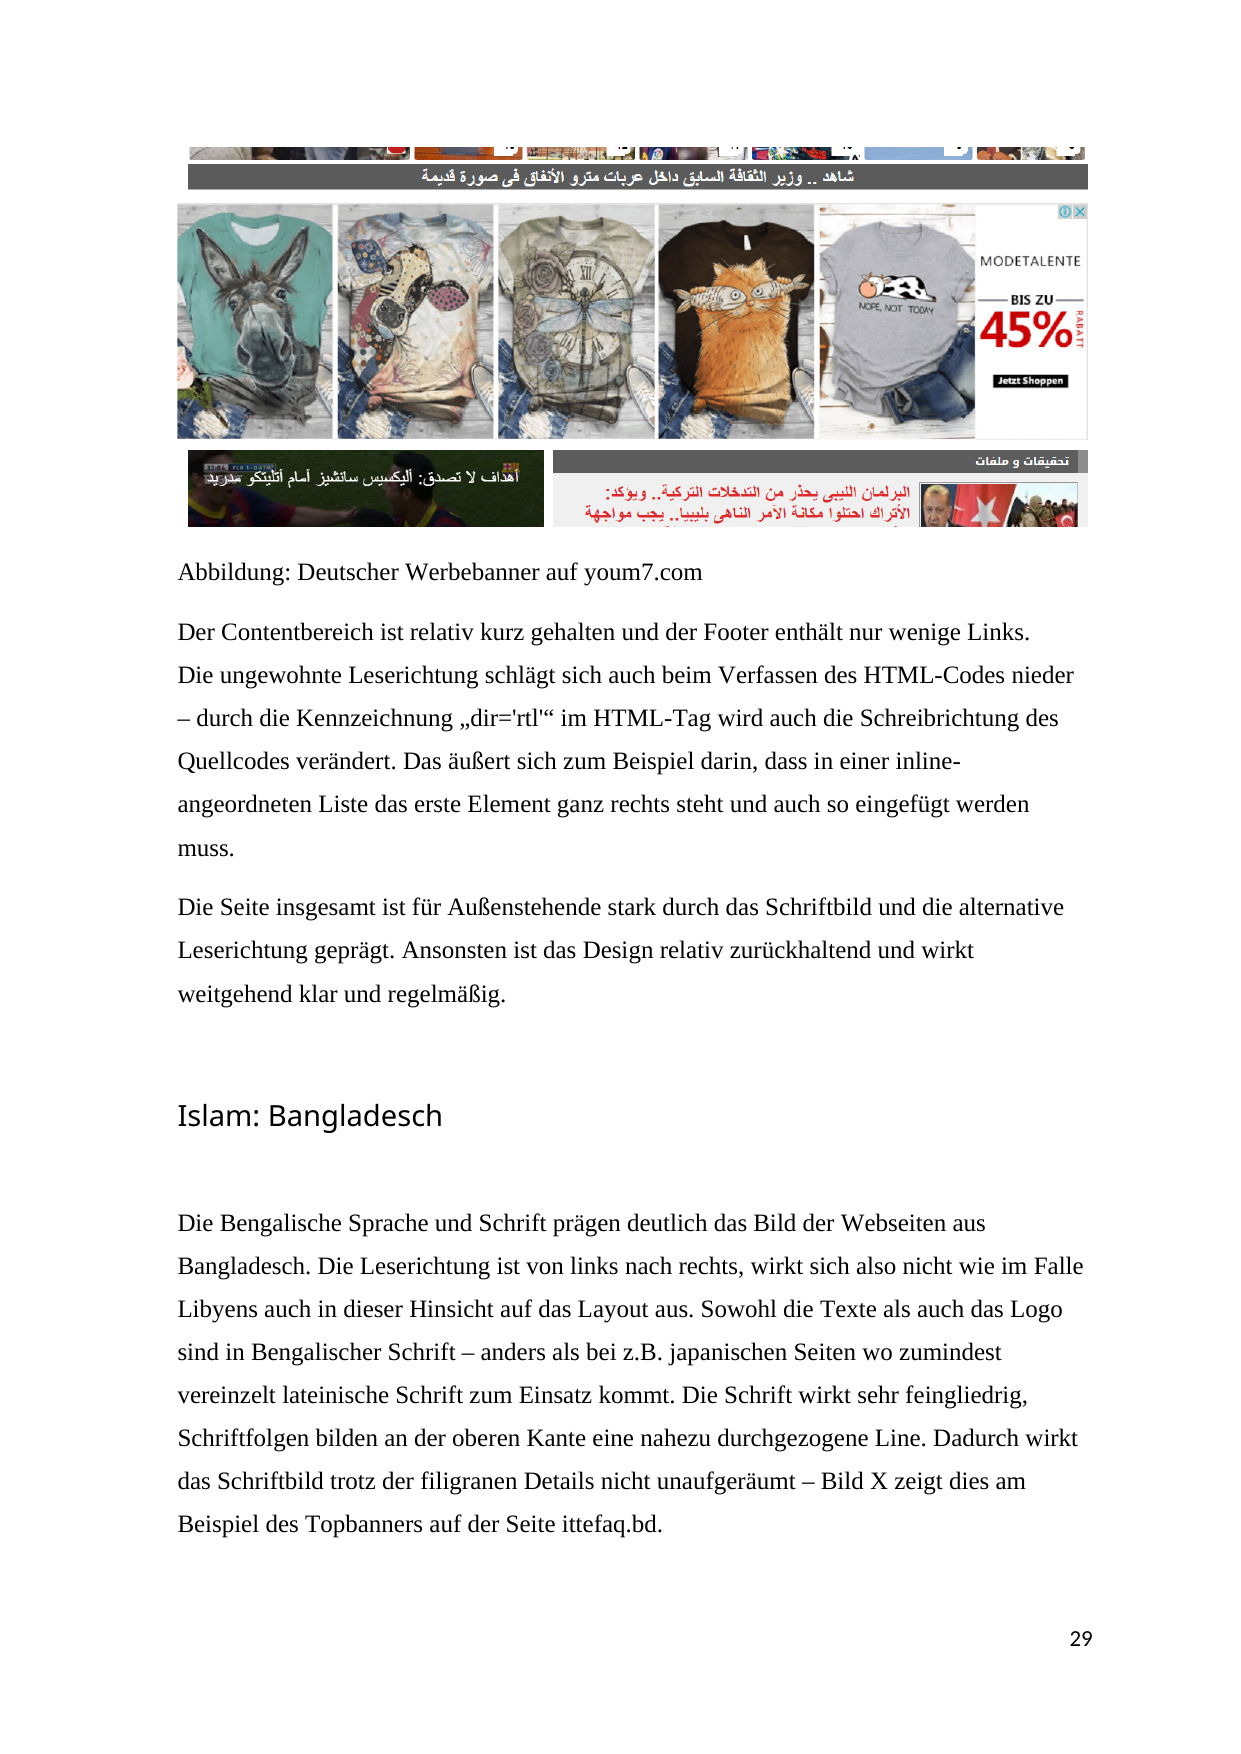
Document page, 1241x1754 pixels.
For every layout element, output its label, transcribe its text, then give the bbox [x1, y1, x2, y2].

text Die Bengalische Sprache und Schrift prägen deutlich das Bild der Webseiten aus Bangladesch. Die Leserichtung ist von links nach rechts, wirkt sich also nicht wie im Falle Libyens auch in dieser Hinsicht auf das Layout aus. Sowohl die Texte als auch das Logo sind in Bengalischer Schrift – anders als bei z.B. japanischen Seiten wo zumindest vereinzelt lateinische Schrift zum Einsatz kommt. Die Schrift wirkt sehr feingliedrig, Schriftfolgen bilden an der oberen Kante eine nahezu durchgezogene Line. Dadurch wirkt das Schriftbild trotz der filigranen Details nicht unaufgeräumt – Bild X zeigt dies am Beispiel des Topbanners auf der Seite ittefaq.bd. [177, 1208, 1092, 1538]
text Abbildung: Deutscher Werbebanner auf youm7.com [177, 557, 1092, 586]
text Die Seite insgesamt ist für Außenstehende stark durch das Schriftbild und die alternative Leserichtung geprägt. Ansonsten ist das Design relativ zurückhaltend und wirkt weitgehend klar und regelmäßig. [177, 892, 1092, 1007]
text Der Contentbereich ist relativ kurz gehalten und der Footer enthält nur wenige Links. Die ungewohnte Leserichtung schlägt sich auch beim Verfassen des HTML-Codes nieder – durch die Kennzeichnung „dir='rtl'“ im HTML-Tag wird auch die Schreibrichtung des Quellcodes verändert. Das äußert sich zum Beispiel darin, dass in einer inline-angeordneten Liste das erste Element ganz rechts steht und auch so eingefügt werden muss. [177, 617, 1092, 861]
text Islam: Bangladesch [177, 1095, 1092, 1134]
picture [177, 147, 1093, 527]
